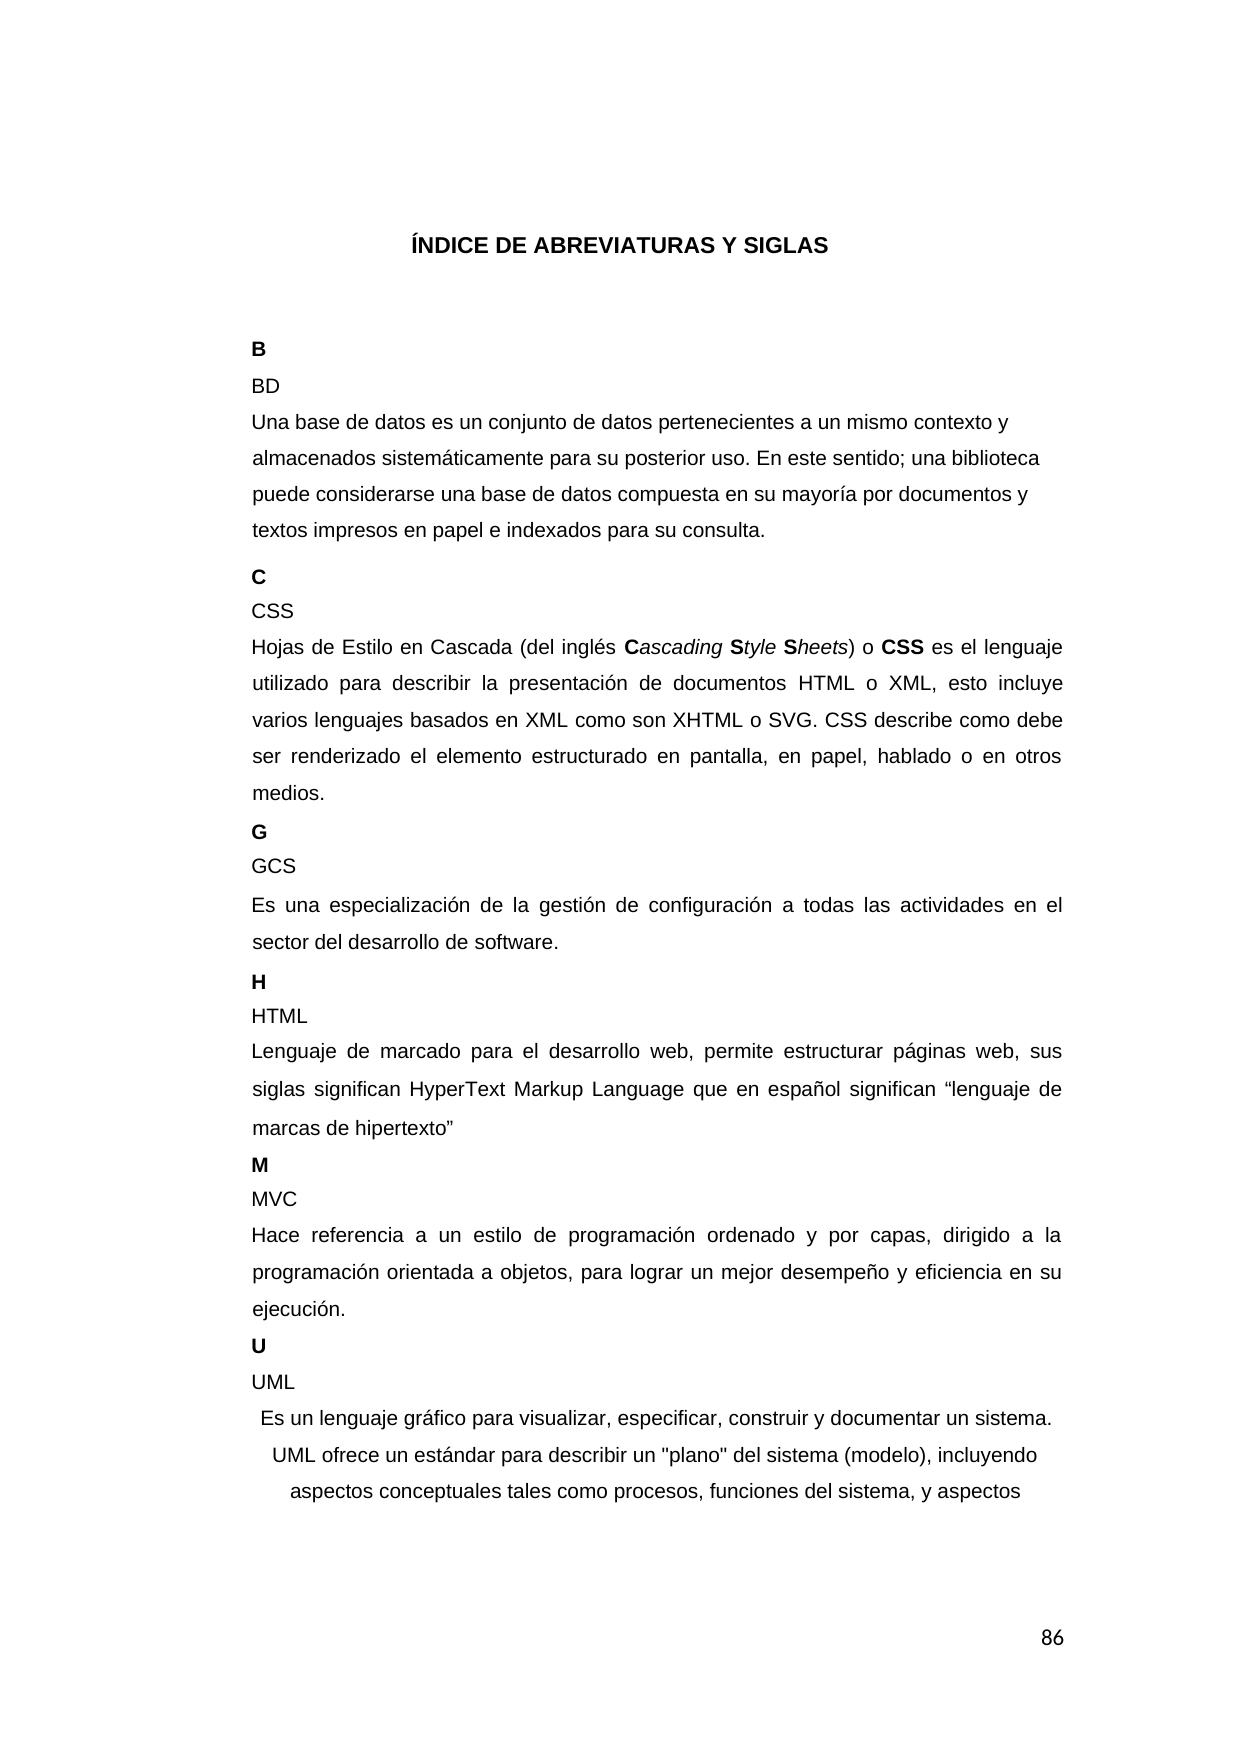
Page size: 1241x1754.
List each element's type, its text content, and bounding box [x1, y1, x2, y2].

text Es una especialización de la gestión de configuración a todas las actividades en el sector del desarrollo de software. [251, 893, 1063, 954]
text Una base de datos es un conjunto de datos pertenecientes a un mismo contexto y almacenados sistemáticamente para su posterior uso. En este sentido; una biblioteca puede considerarse una base de datos compuesta en su mayoría por documentos y textos impresos en papel e indexados para su consulta. [251, 410, 1046, 542]
text U [251, 1334, 1063, 1358]
text GCS [251, 854, 1063, 878]
text UML [251, 1370, 1063, 1394]
text HTML [251, 1003, 1063, 1027]
text BD [251, 374, 1063, 398]
text Hojas de Estilo en Cascada (del inglés Cascading Style Sheets) o CSS es el lenguaje utilizado para describir la presentación de documentos HTML o XML, esto incluye varios lenguajes basados en XML como son XHTML o SVG. CSS describe como debe ser renderizado el elemento estructurado en pantalla, en papel, hablado o en otros medios. [251, 634, 1063, 805]
text C [251, 565, 1063, 589]
text M [251, 1153, 1063, 1177]
text Hace referencia a un estilo de programación ordenado y por capas, dirigido a la programación orientada a objetos, para lograr un mejor desempeño y eficiencia en su ejecución. [251, 1223, 1063, 1321]
text MVC [251, 1187, 1063, 1211]
text H [251, 970, 1063, 994]
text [247, 1443, 1063, 1503]
text CSS [251, 598, 1063, 622]
text Es un lenguaje gráfico para visualizar, especificar, construir y documentar un sistema. [176, 1406, 1053, 1430]
text Lenguaje de marcado para el desarrollo web, permite estructurar páginas web, sus siglas significan HyperText Markup Language que en español significan “lenguaje de marcas de hipertexto” [251, 1039, 1063, 1139]
text B [251, 337, 1063, 361]
text G [251, 820, 1063, 844]
subtitle ÍNDICE DE ABREVIATURAS Y SIGLAS [251, 232, 989, 258]
